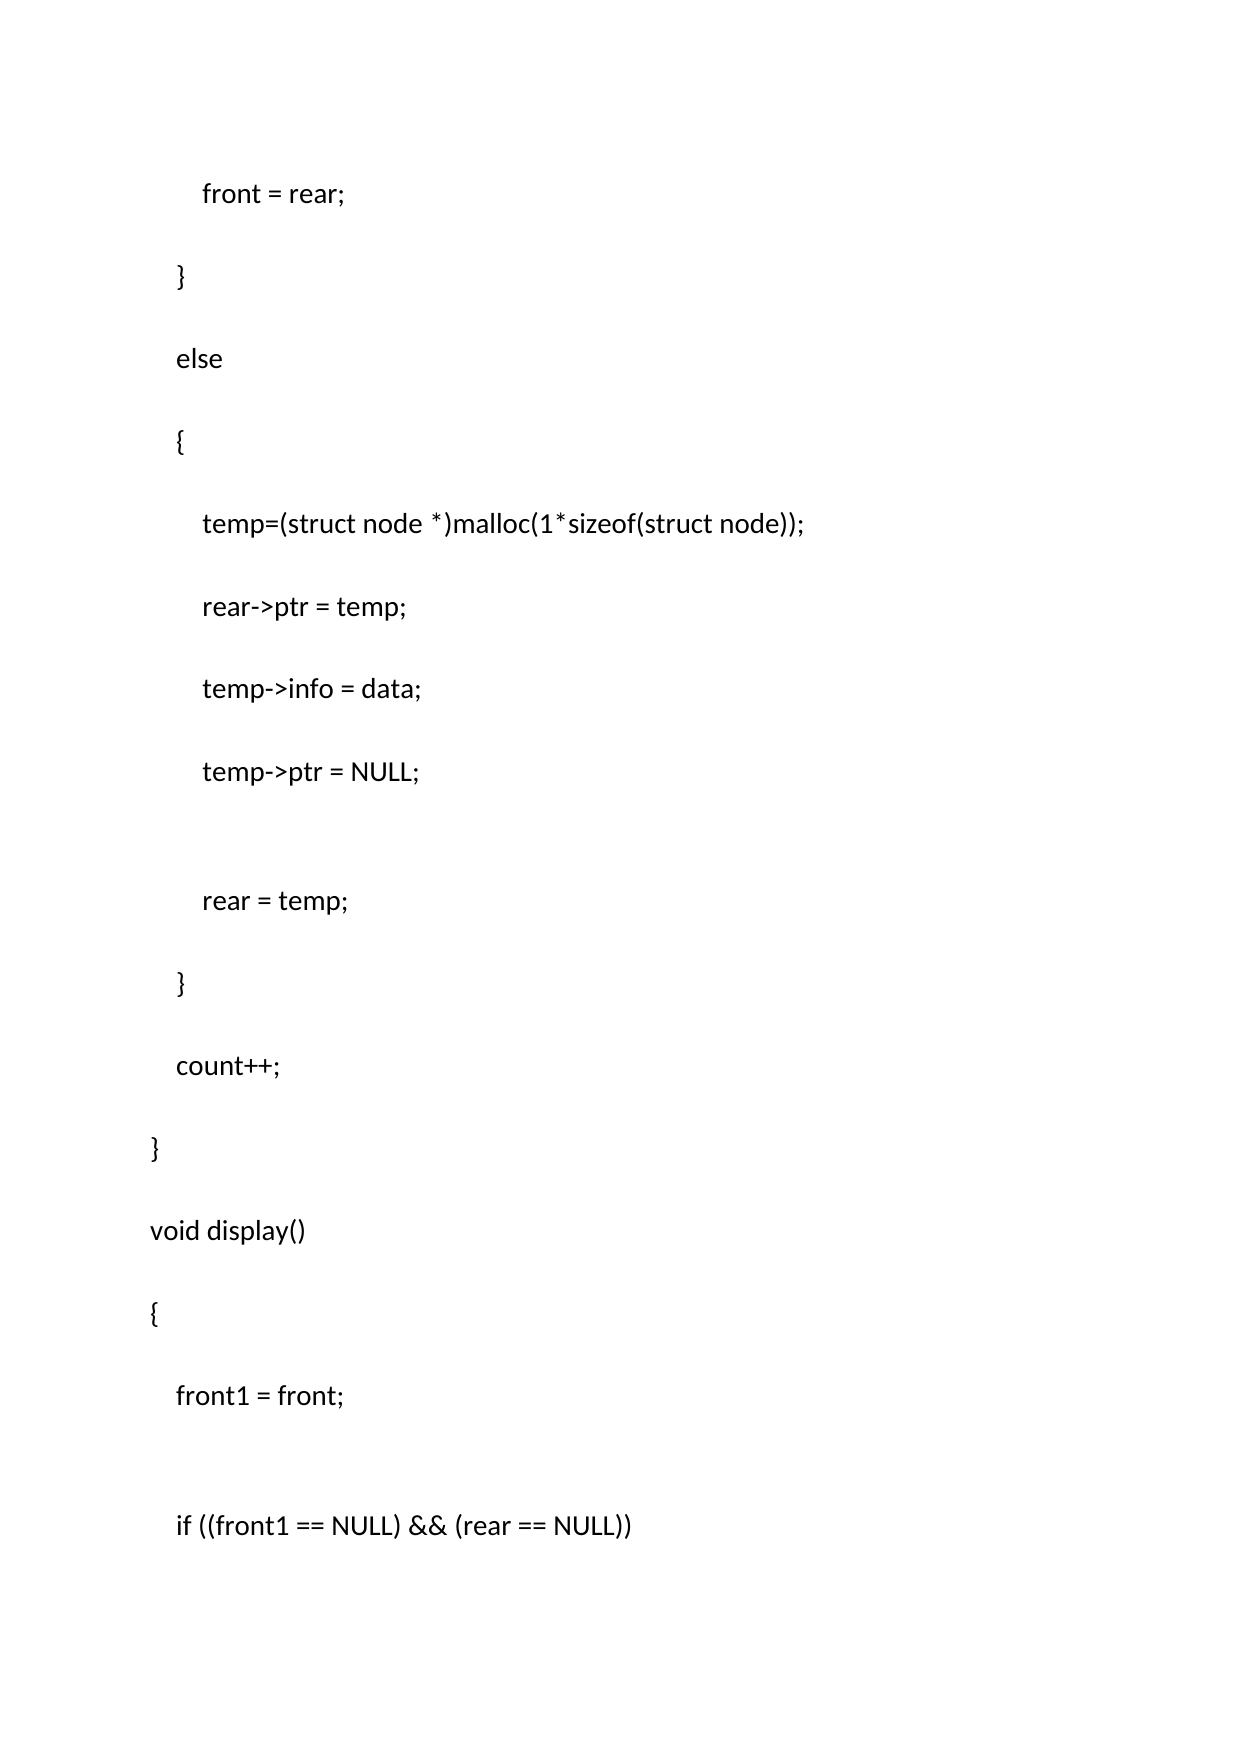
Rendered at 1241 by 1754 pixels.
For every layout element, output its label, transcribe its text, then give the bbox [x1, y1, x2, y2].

text } [150, 232, 1090, 293]
text front1 = front; [150, 1352, 1090, 1413]
text void display() [150, 1187, 1090, 1248]
text temp=(struct node *)malloc(1*sizeof(struct node)); [150, 480, 1090, 541]
text if ((front1 == NULL) && (rear == NULL)) [150, 1481, 1090, 1542]
text temp->ptr = NULL; [150, 727, 1090, 788]
text count++; [150, 1022, 1090, 1083]
text { [150, 1269, 1090, 1330]
text temp->info = data; [150, 645, 1090, 706]
text front = rear; [150, 150, 1090, 211]
text } [150, 1104, 1090, 1165]
text { [150, 397, 1090, 458]
text else [150, 315, 1090, 376]
text rear = temp; [150, 857, 1090, 918]
text rear->ptr = temp; [150, 562, 1090, 623]
text } [150, 939, 1090, 1000]
